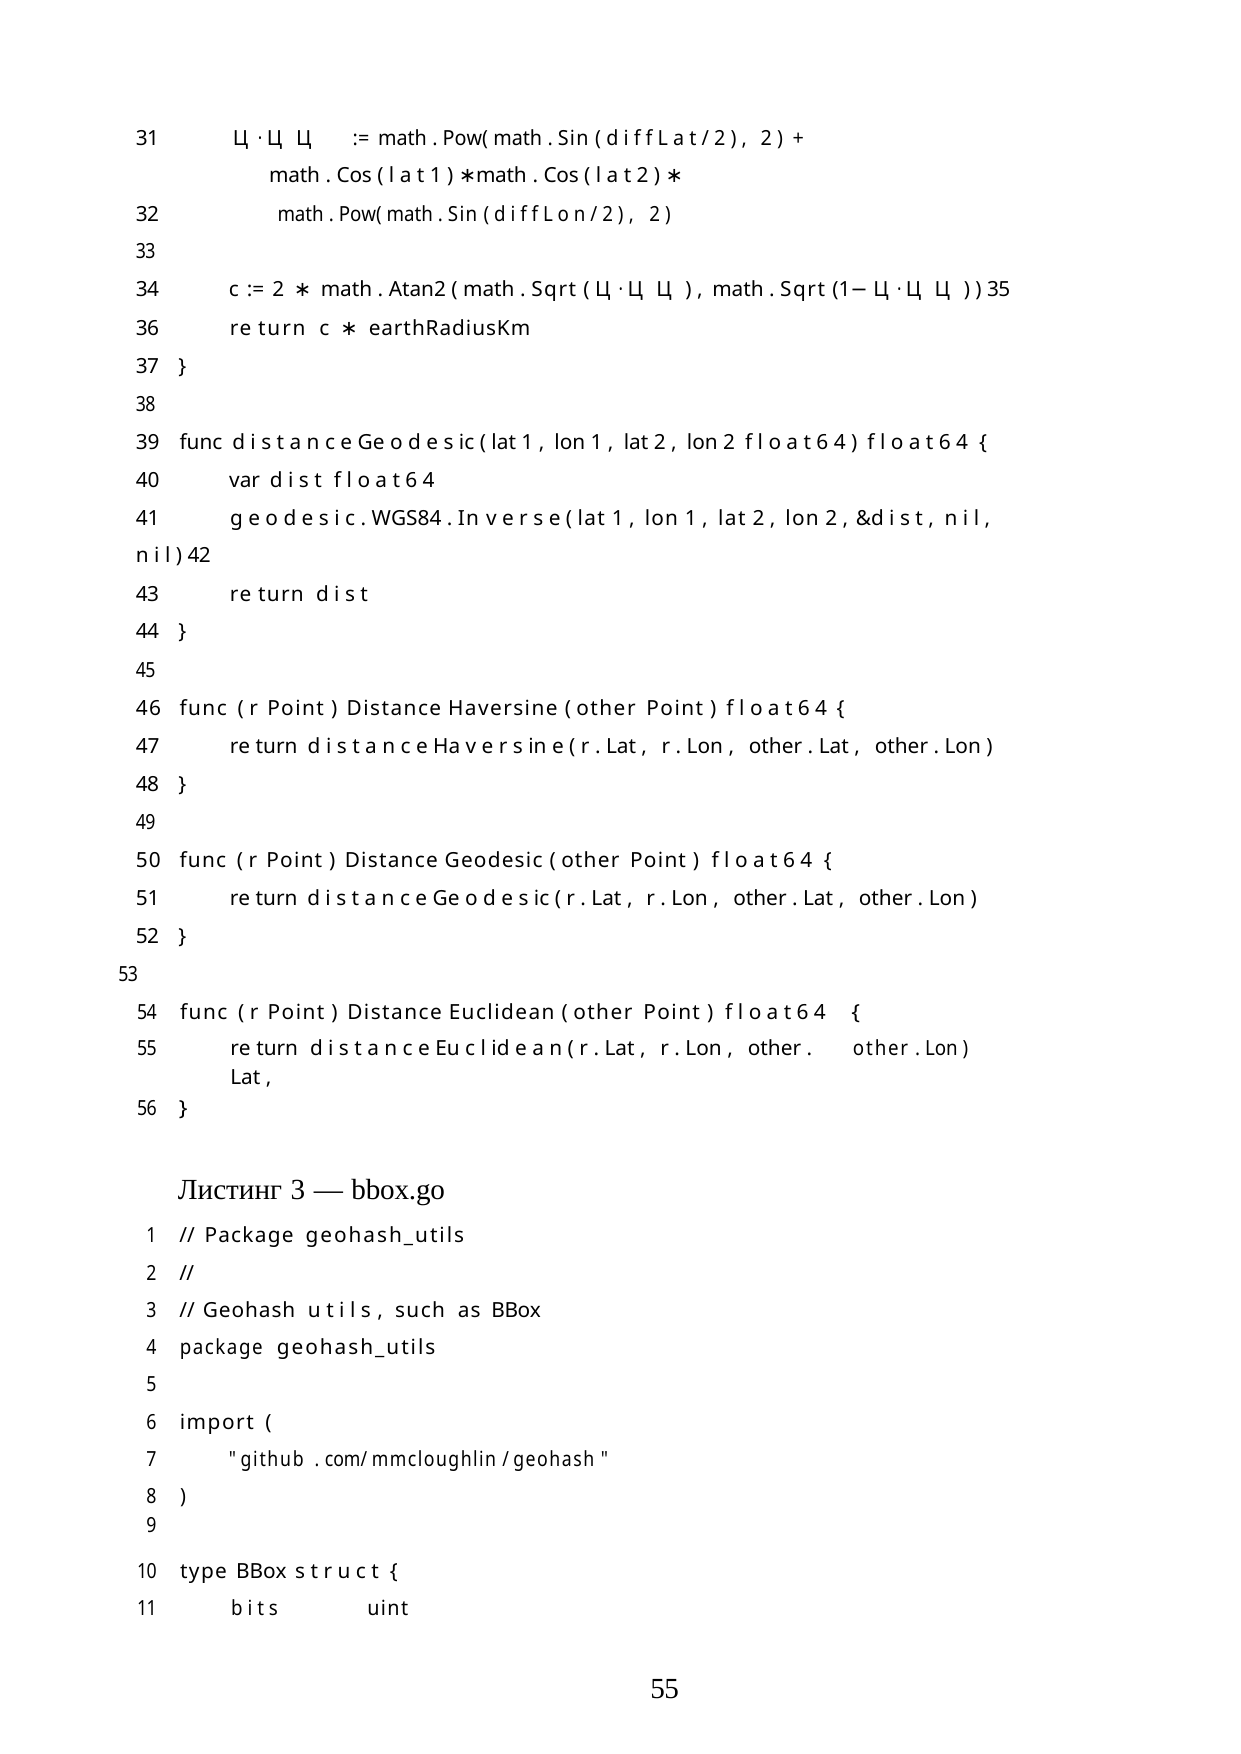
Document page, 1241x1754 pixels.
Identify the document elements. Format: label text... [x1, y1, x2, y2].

text 33 [136, 237, 1166, 265]
text 34 c := 2 ∗ math . Atan2 ( math . Sqrt ( Ц · Ц Ц ) , math . Sqrt (1− Ц · Ц Ц ) ) 35 [136, 274, 1033, 303]
text 38 [136, 389, 1166, 417]
text 36 re turn c ∗ earthRadiusKm [136, 313, 1166, 341]
list var d i s t f l o a t 6 4 [136, 465, 1166, 493]
text 31 Ц · Ц Ц := math . Pow( math . Sin ( d i f f L a t / 2 ) , 2 ) + math . Cos ( l a t 1 ) ∗math . Cos ( l a t 2 ) ∗ [136, 123, 814, 189]
text 49 [136, 807, 1166, 835]
text 37 } [136, 351, 1166, 379]
list re turn d i s t a n c e Ha v e r s in e ( r . Lat , r . Lon , other . Lat , other . Lon ) [136, 731, 1166, 759]
text 44 } [136, 617, 1166, 645]
text 9 [146, 1510, 1166, 1538]
list func ( r Point ) Distance Geodesic ( other Point ) f l o a t 6 4 { [136, 845, 1166, 873]
text 52 } [136, 921, 1166, 949]
text 45 [136, 655, 1166, 683]
list re turn d i s t a n c e Ge o d e s ic ( r . Lat , r . Lon , other . Lat , other . Lon ) [136, 883, 1166, 911]
list func d i s t a n c e Ge o d e s ic ( lat 1 , lon 1 , lat 2 , lon 2 f l o a t 6 4 ) f l o a t 6 4 { [136, 427, 1166, 455]
list func ( r Point ) Distance Haversine ( other Point ) f l o a t 6 4 { [136, 693, 1166, 721]
text 43 re turn d i s t [136, 579, 1166, 607]
text 32 math . Pow( math . Sin ( d i f f L o n / 2 ) , 2 ) [136, 199, 1166, 227]
text 48 } [136, 769, 1166, 797]
text 53 [118, 959, 1166, 987]
list g e o d e s i c . WGS84 . In v e r s e ( lat 1 , lon 1 , lat 2 , lon 2 , &d i s t , n i l , n i l ) 42 [136, 503, 1009, 569]
